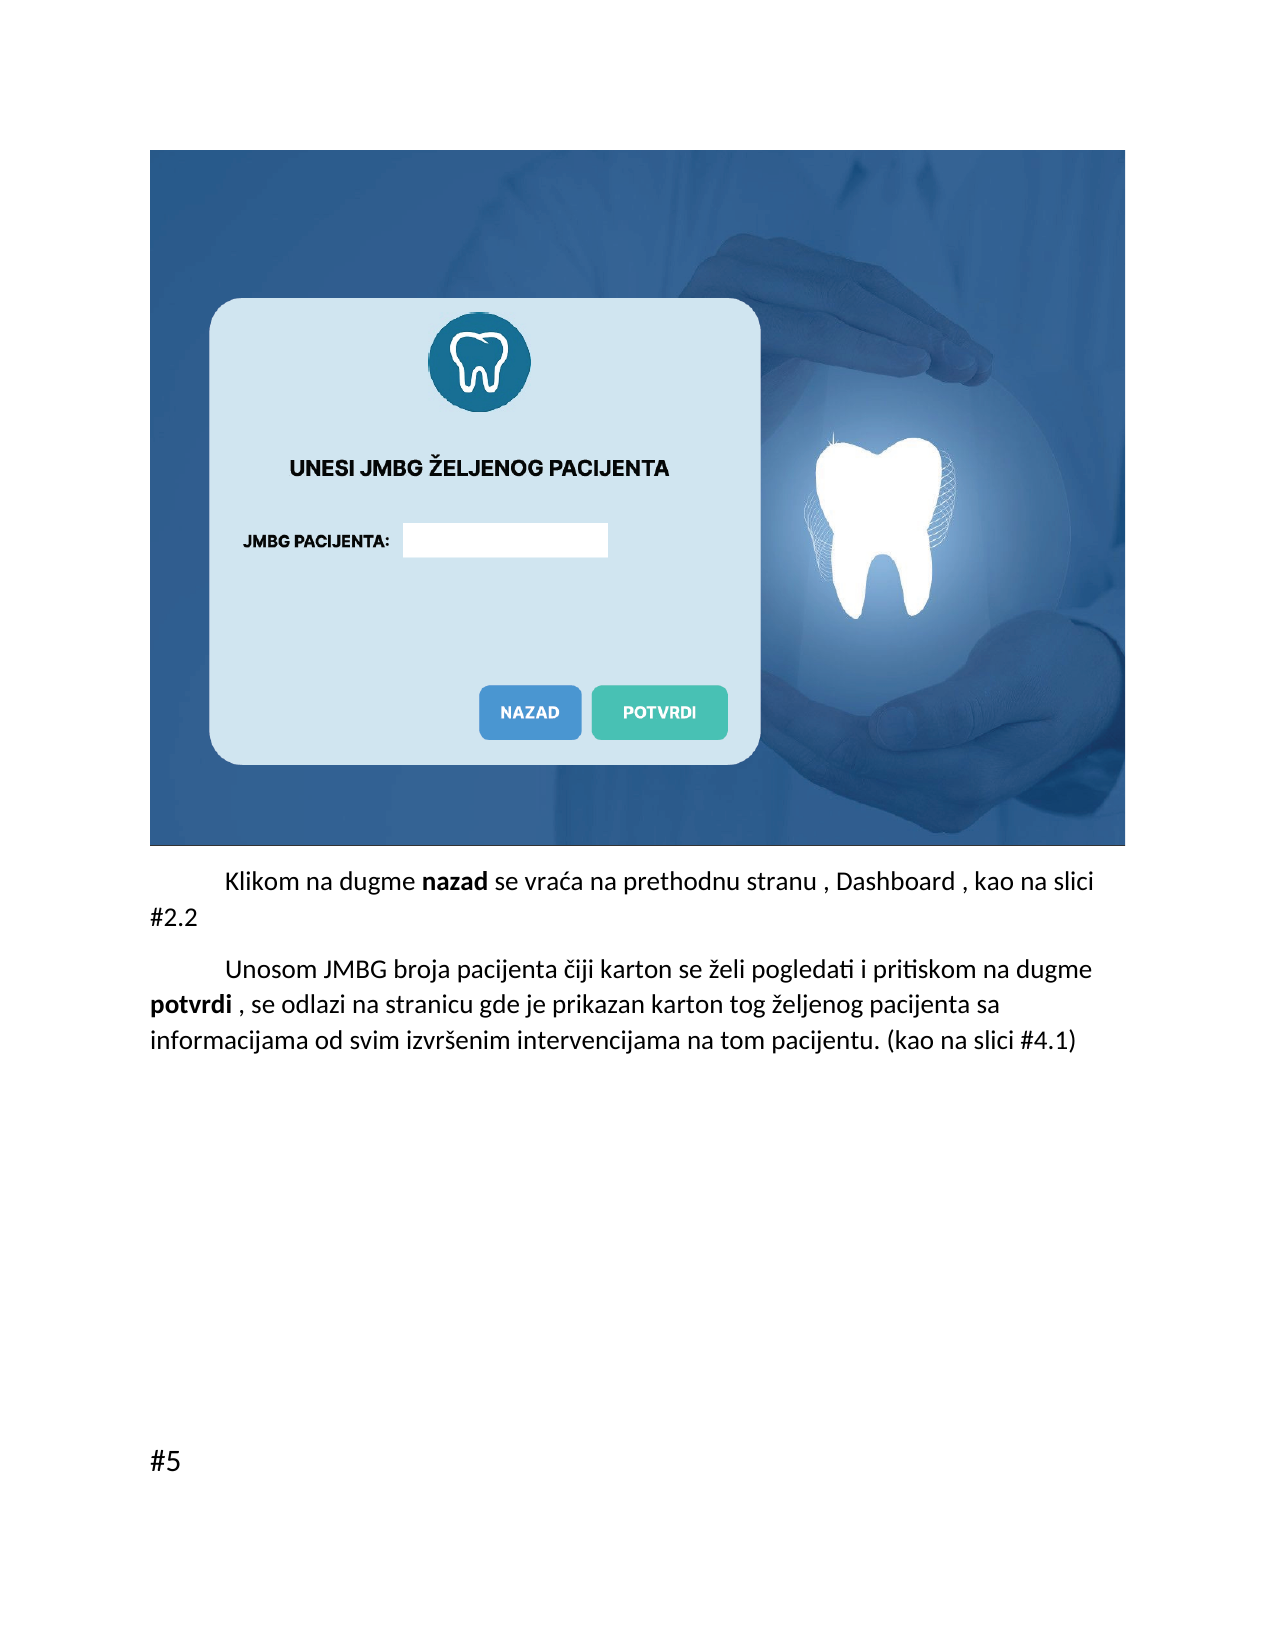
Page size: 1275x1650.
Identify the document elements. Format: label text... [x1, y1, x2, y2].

text Unosom JMBG broja pacijenta čiji karton se želi pogledati i pritiskom na dugme potvrdi , se odlazi na stranicu gde je prikazan karton tog željenog pacijenta sa informacijama od svim izvršenim intervencijama na tom pacijentu. (kao na slici #4.1) [150, 952, 1125, 1056]
picture [150, 150, 1125, 846]
text Klikom na dugme nazad se vraća na prethodnu stranu , Dashboard , kao na slici #2.2 [150, 864, 1125, 933]
text #5 [150, 1442, 1125, 1480]
